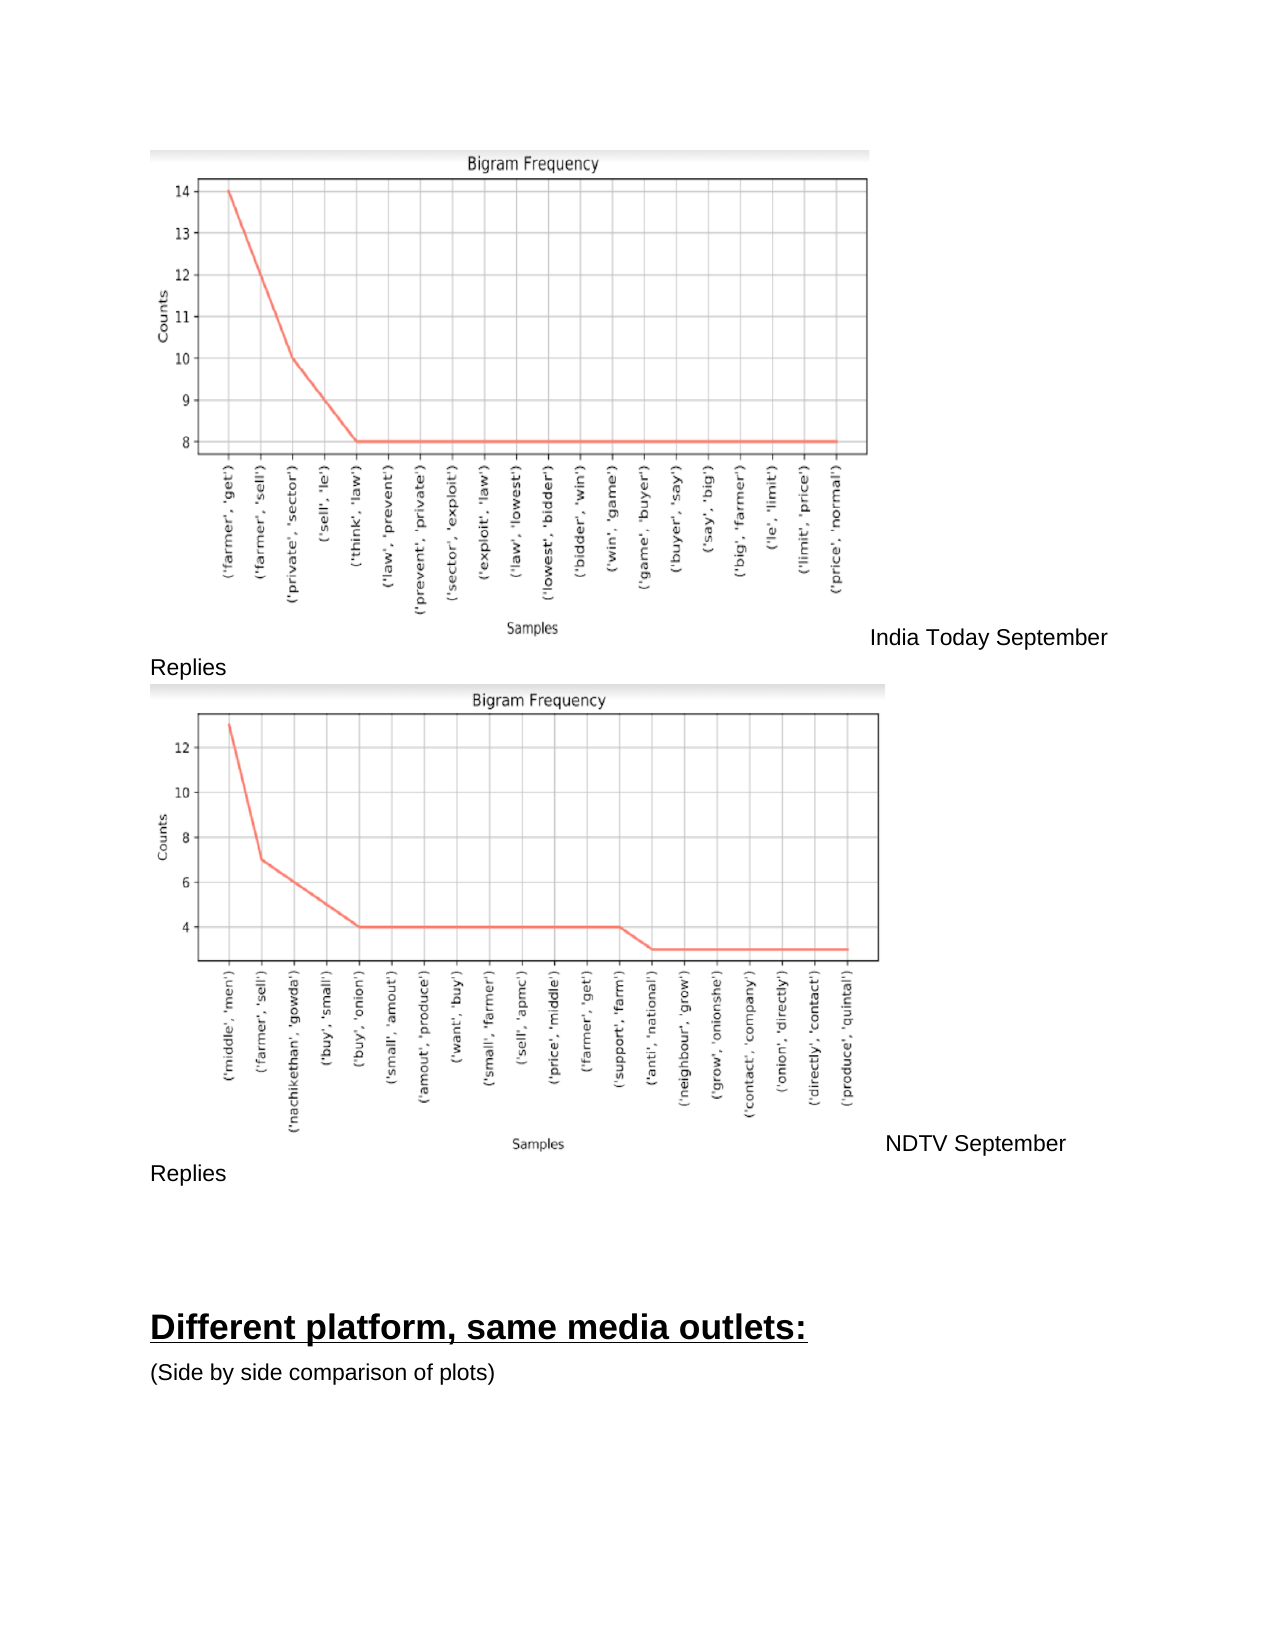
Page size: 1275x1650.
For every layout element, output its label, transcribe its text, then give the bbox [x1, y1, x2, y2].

picture [150, 684, 886, 1152]
text (Side by side comparison of plots) [150, 1359, 1125, 1386]
subtitle Different platform, same media outlets: [150, 1306, 1125, 1347]
picture [150, 150, 870, 646]
